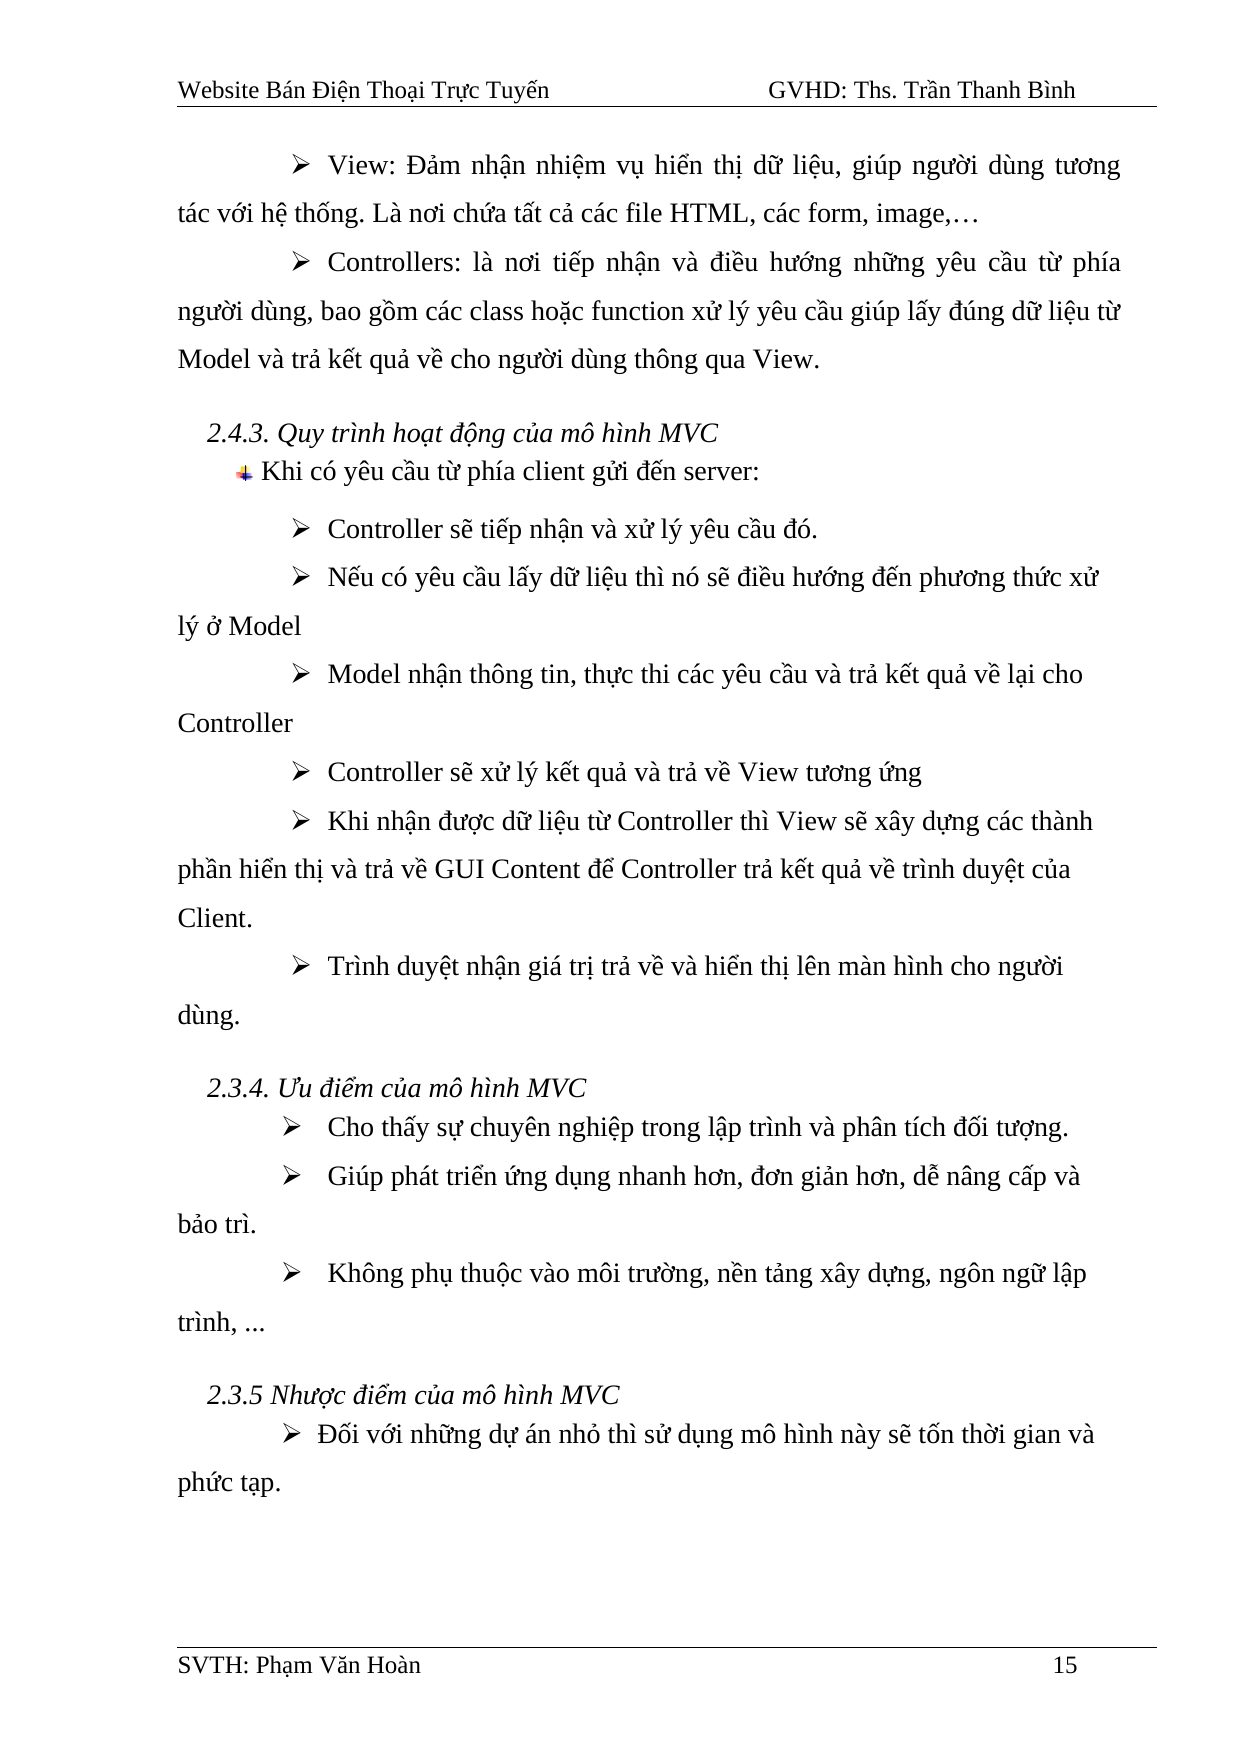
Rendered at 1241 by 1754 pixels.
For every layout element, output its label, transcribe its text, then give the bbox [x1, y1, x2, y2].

list Controllers: là nơi tiếp nhận và điều hướng những yêu cầu từ phía người dùng, bao gồm các class hoặc function xử lý yêu cầu giúp lấy đúng dữ liệu từ Model và trả kết quả về cho người dùng thông qua View. [177, 245, 1122, 374]
list Không phụ thuộc vào môi trường, nền tảng xây dựng, ngôn ngữ lập trình, ... [177, 1256, 1122, 1337]
subtitle 2.4.3. Quy trình hoạt động của mô hình MVC [177, 416, 1122, 448]
subtitle 2.3.5 Nhược điểm của mô hình MVC [177, 1378, 1122, 1411]
list Khi có yêu cầu từ phía client gửi đến server: [235, 454, 1122, 496]
list Controller sẽ tiếp nhận và xử lý yêu cầu đó. [177, 512, 1122, 544]
list Trình duyệt nhận giá trị trả về và hiển thị lên màn hình cho người dùng. [177, 949, 1122, 1030]
list Đối với những dự án nhỏ thì sử dụng mô hình này sẽ tốn thời gian và phức tạp. [177, 1417, 1122, 1498]
list Giúp phát triển ứng dụng nhanh hơn, đơn giản hơn, dễ nâng cấp và bảo trì. [177, 1159, 1122, 1240]
list Model nhận thông tin, thực thi các yêu cầu và trả kết quả về lại cho Controller [177, 658, 1122, 739]
list View: Đảm nhận nhiệm vụ hiển thị dữ liệu, giúp người dùng tương tác với hệ thống. Là nơi chứa tất cả các file HTML, các form, image,… [177, 148, 1122, 229]
list Nếu có yêu cầu lấy dữ liệu thì nó sẽ điều hướng đến phương thức xử lý ở Model [177, 560, 1122, 641]
subtitle 2.3.4. Ưu điểm của mô hình MVC [177, 1071, 1122, 1104]
list Controller sẽ xử lý kết quả và trả về View tương ứng [177, 755, 1122, 787]
list Cho thấy sự chuyên nghiệp trong lập trình và phân tích đối tượng. [177, 1110, 1122, 1143]
picture [236, 464, 253, 481]
list Khi nhận được dữ liệu từ Controller thì View sẽ xây dựng các thành phần hiển thị và trả về GUI Content để Controller trả kết quả về trình duyệt của Client. [177, 803, 1122, 933]
